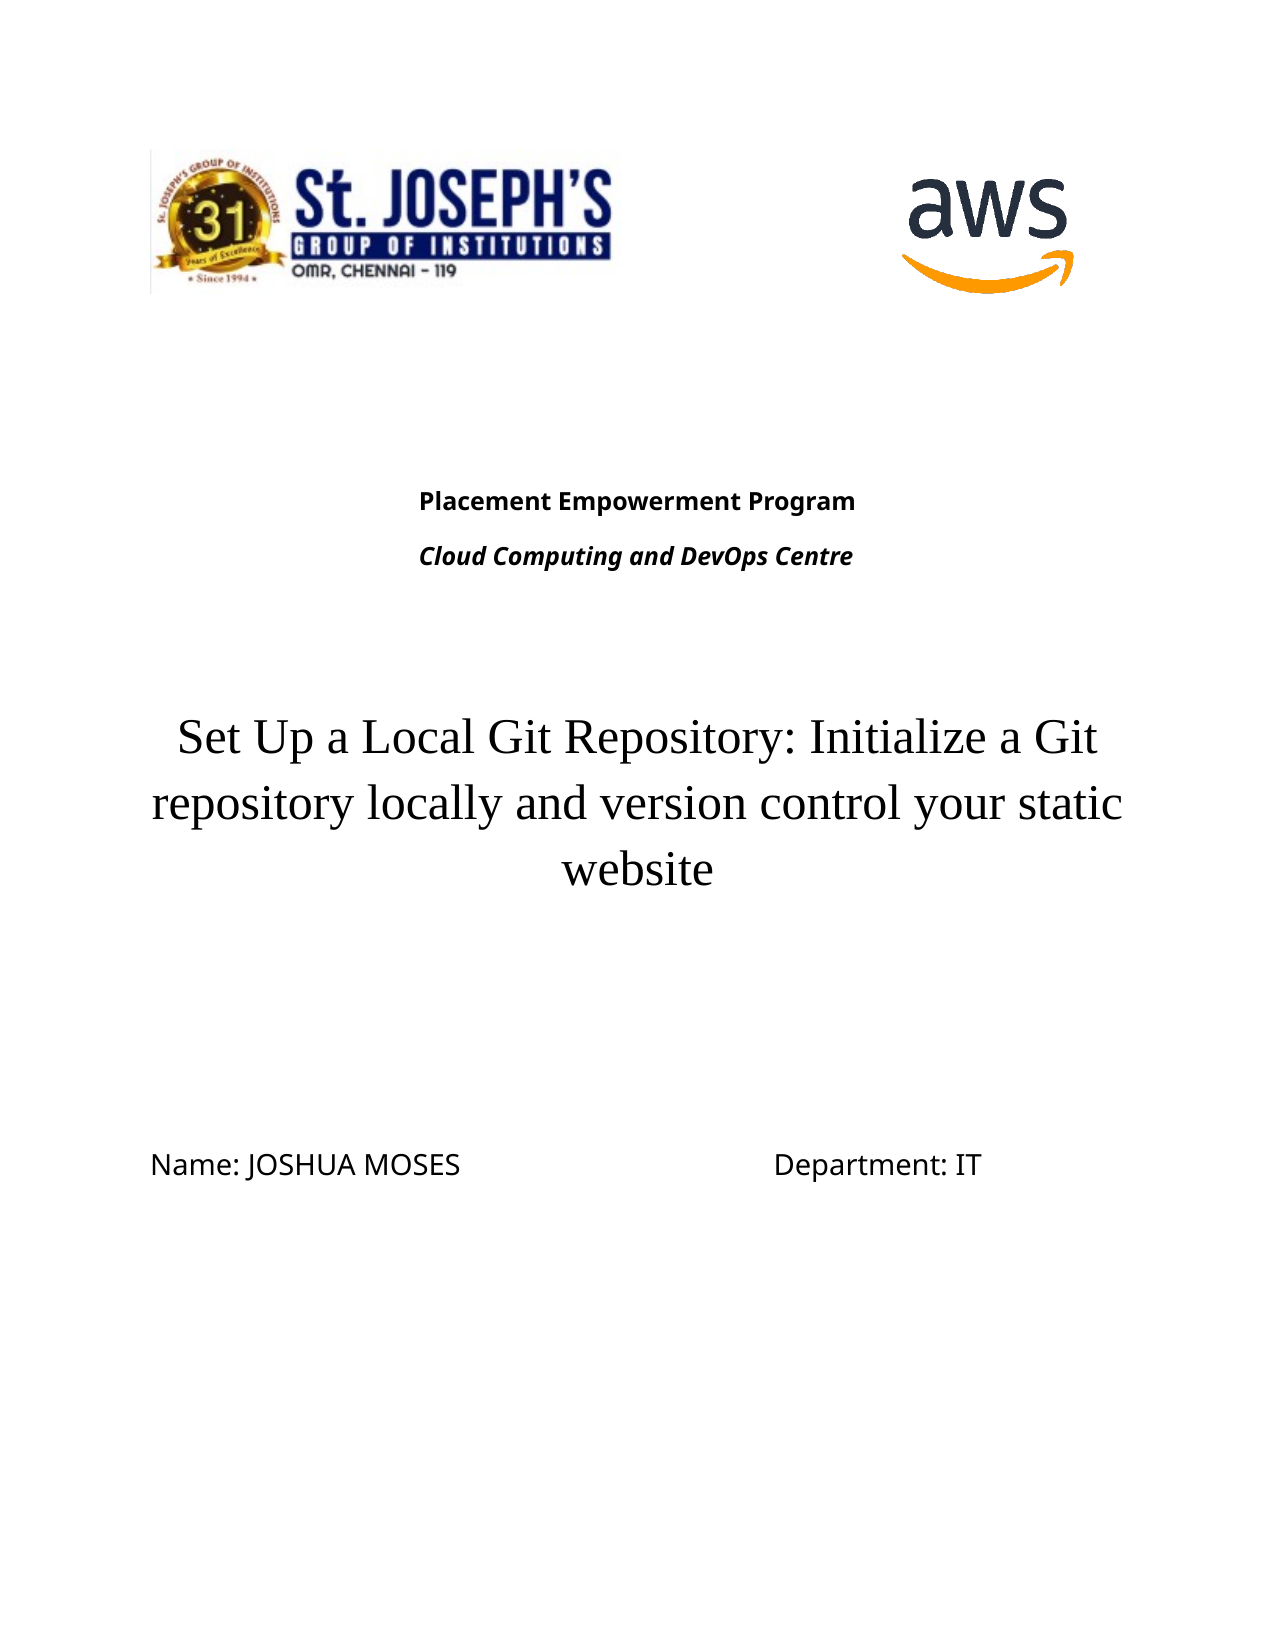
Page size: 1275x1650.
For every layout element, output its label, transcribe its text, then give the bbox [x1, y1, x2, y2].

text Set Up a Local Git Repository: Initialize a Git repository locally and version control your static website [150, 706, 1125, 896]
text Placement Empowerment Program [150, 483, 1125, 517]
picture [150, 149, 622, 294]
text Cloud Computing and DevOps Centre [150, 539, 1125, 573]
text Name: JOSHUA MOSES Department: IT [150, 1144, 1125, 1184]
picture [901, 178, 1074, 294]
